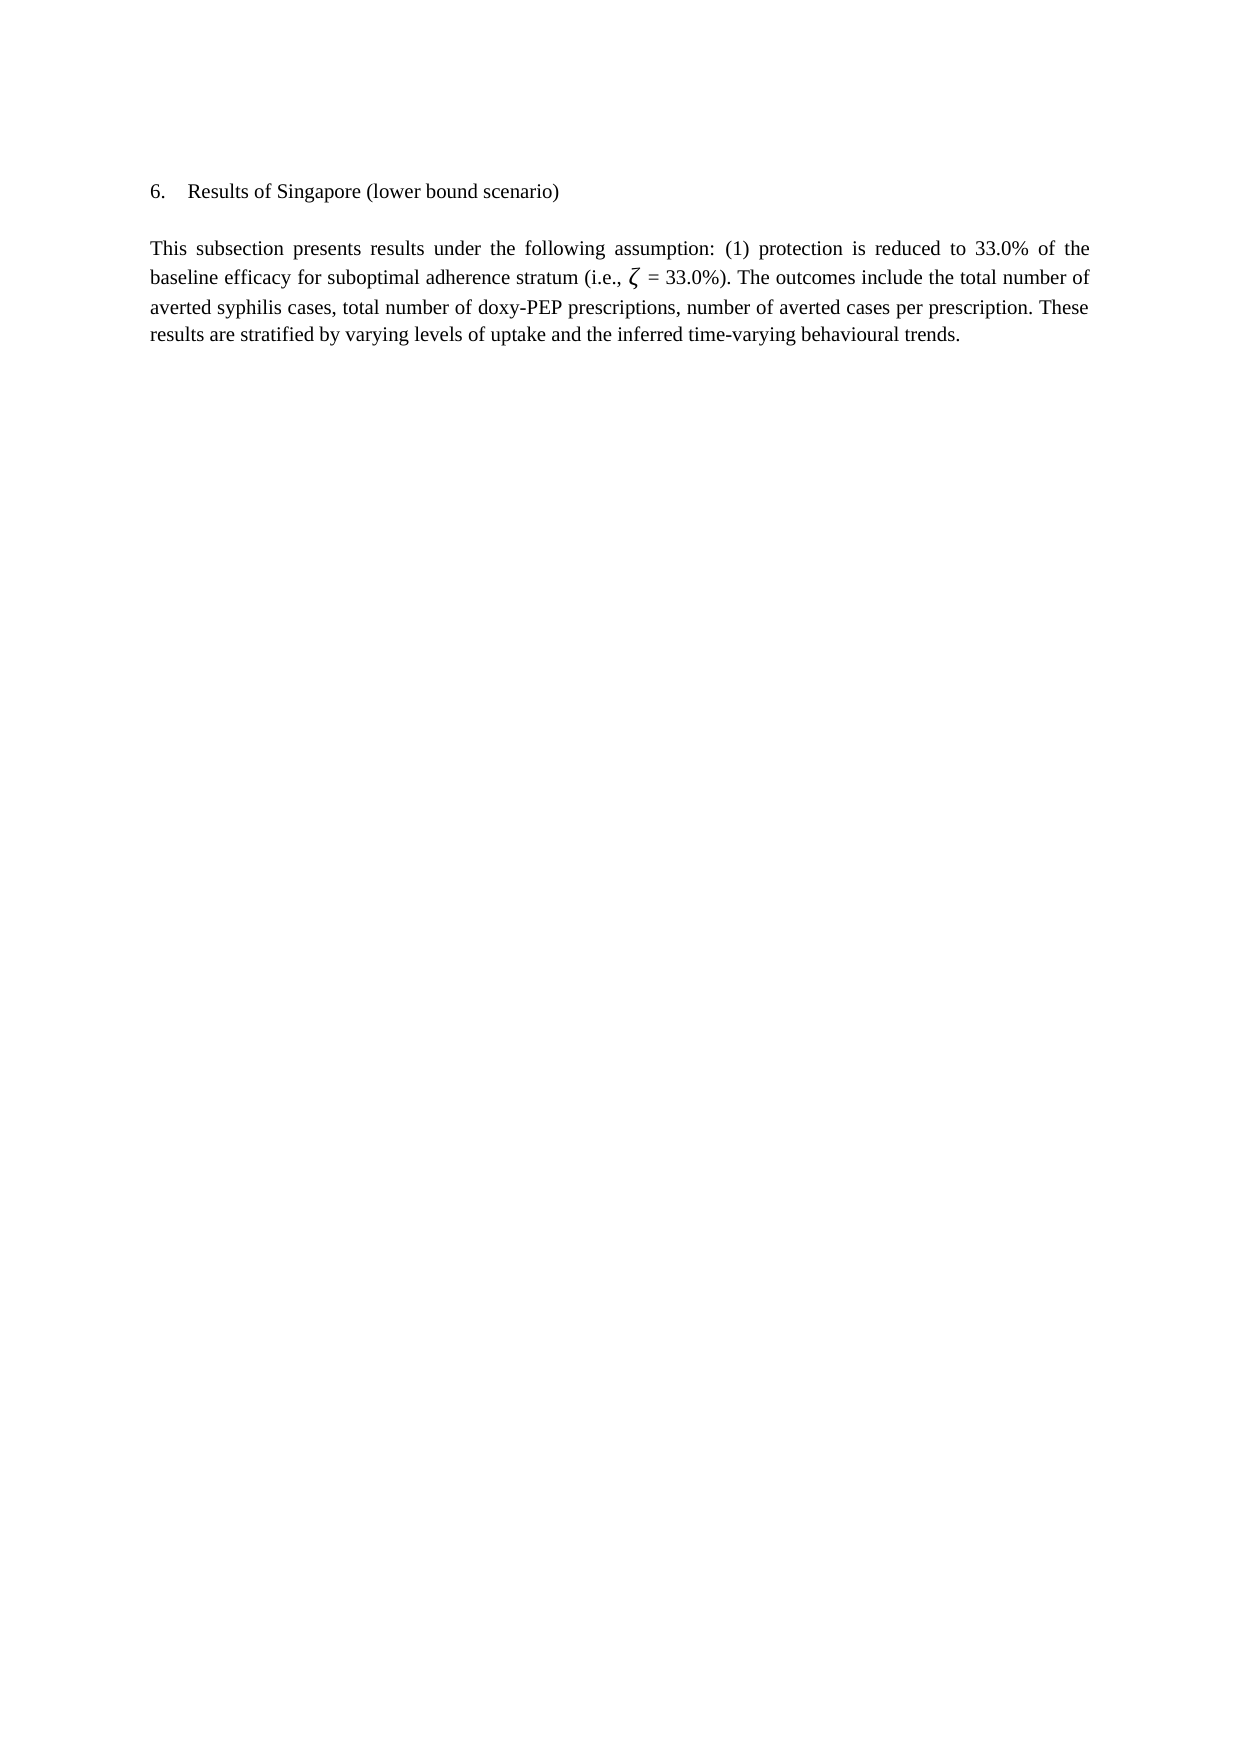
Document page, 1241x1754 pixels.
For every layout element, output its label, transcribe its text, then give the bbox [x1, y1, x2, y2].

text This subsection presents results under the following assumption: (1) protection is reduced to 33.0% of the baseline efficacy for suboptimal adherence stratum (i.e., = 33.0%). The outcomes include the total number of averted syphilis cases, total number of doxy-PEP prescriptions, number of averted cases per prescription. These results are stratified by varying levels of uptake and the inferred time-varying behavioural trends. [150, 236, 1090, 346]
list Results of Singapore (lower bound scenario) [150, 179, 1090, 203]
